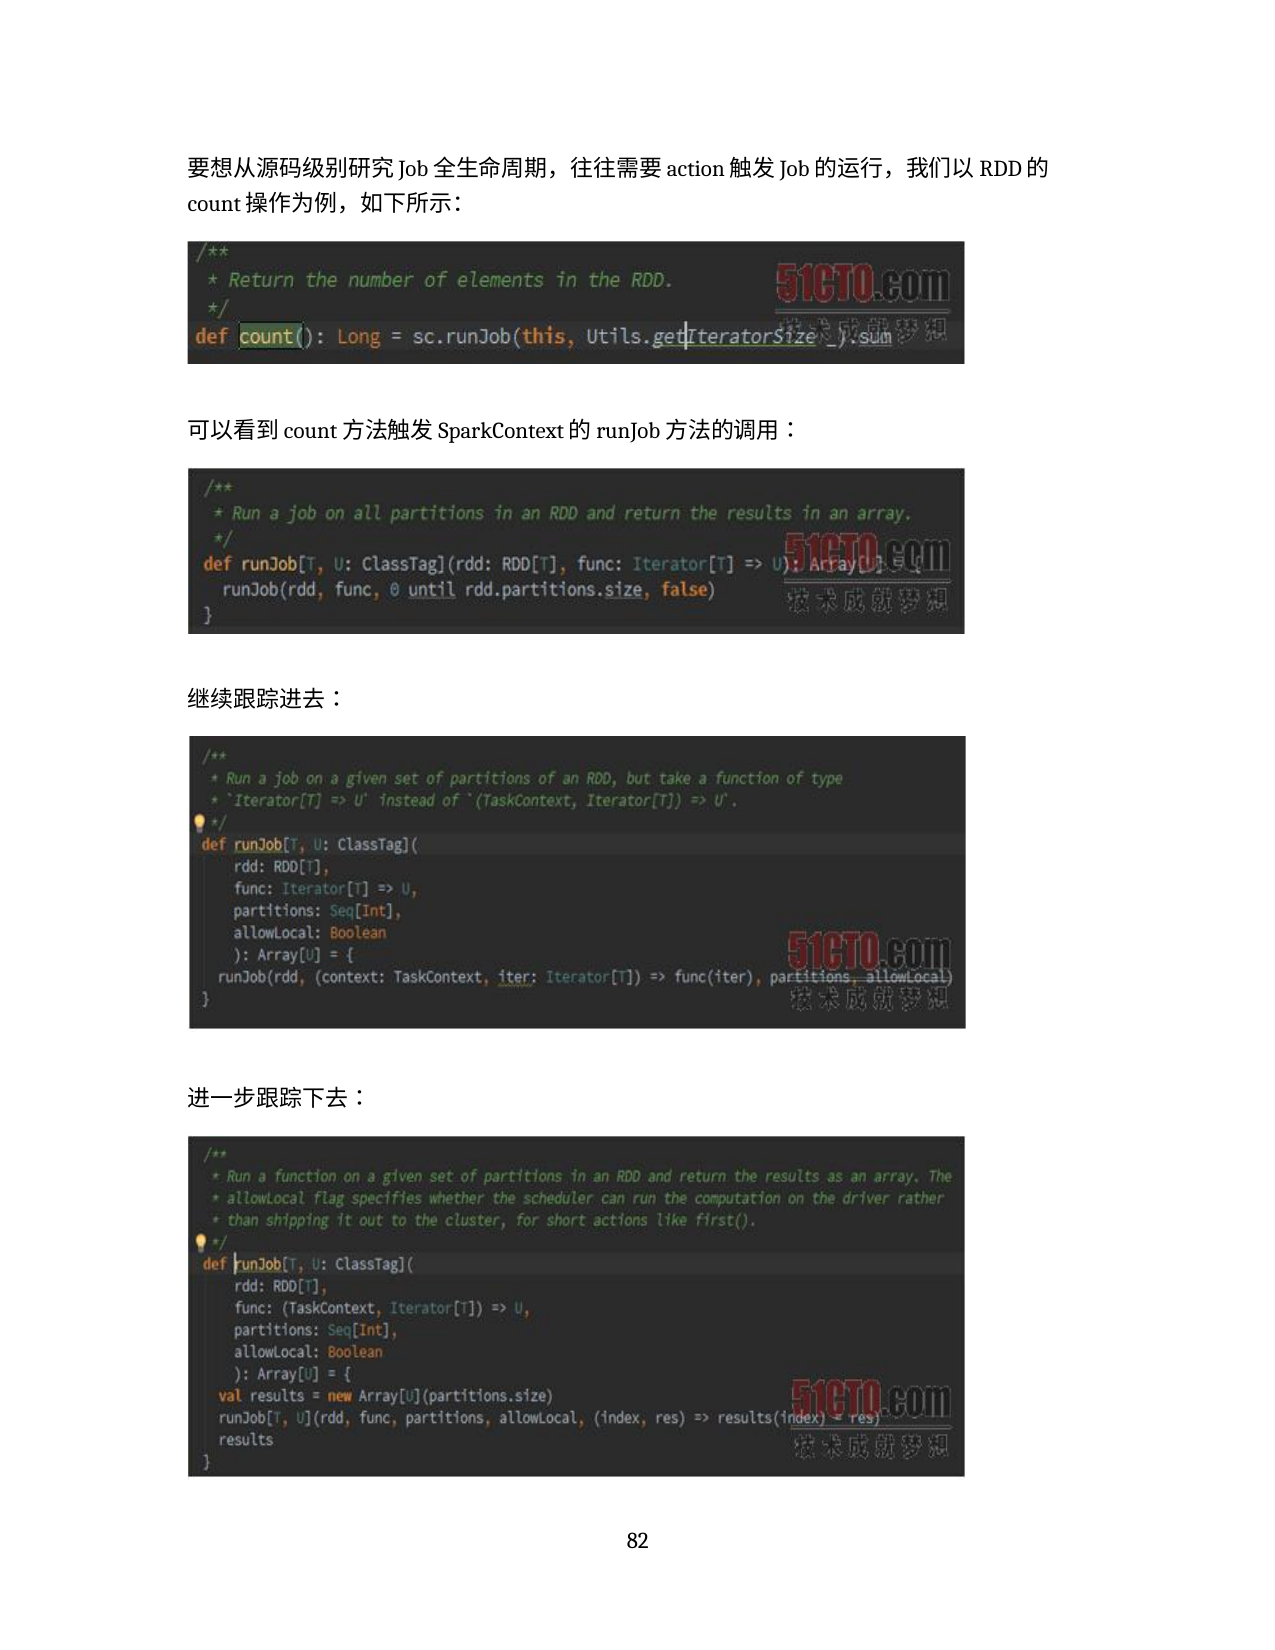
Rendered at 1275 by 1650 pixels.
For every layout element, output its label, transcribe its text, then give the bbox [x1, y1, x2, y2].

text 继续跟踪进去： [187, 655, 1087, 714]
picture [187, 240, 966, 364]
text 要想从源码级别研究Job全生命周期，往往需要action触发Job的运行，我们以RDD的count操作为例，如下所示： [187, 150, 1087, 218]
text 进一步跟踪下去： [187, 1054, 1087, 1113]
text 可以看到count方法触发SparkContext的runJob方法的调用： [187, 386, 1087, 445]
picture [187, 1135, 966, 1480]
picture [187, 467, 966, 634]
picture [187, 736, 966, 1032]
